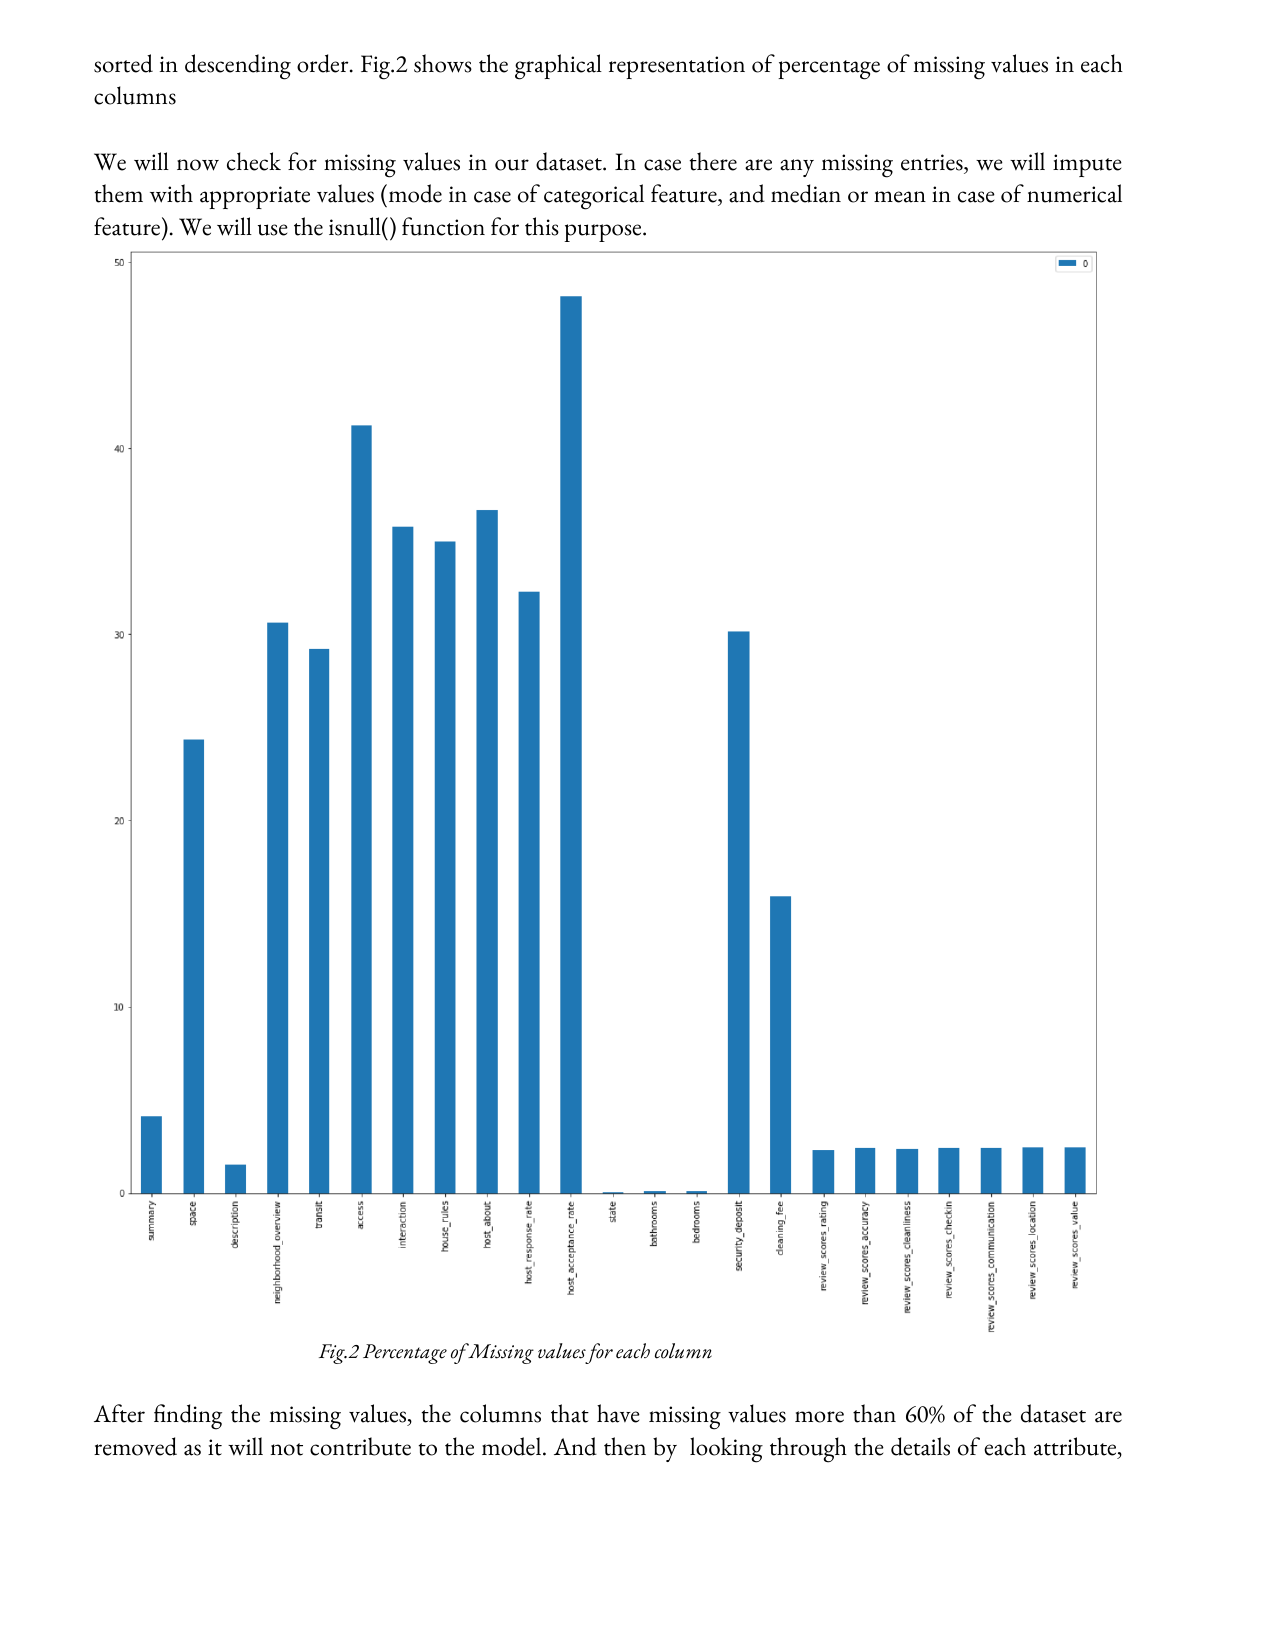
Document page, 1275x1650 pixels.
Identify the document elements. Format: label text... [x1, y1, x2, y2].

text Fig.2 Percentage of Missing values for each column [309, 1338, 1125, 1365]
text We will now check for missing values in our dataset. In case there are any missing entries, we will impute them with appropriate values (mode in case of categorical feature, and median or mean in case of numerical feature). We will use the isnull() function for this purpose. [94, 145, 1125, 242]
picture [84, 242, 1153, 1338]
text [94, 1397, 1125, 1463]
